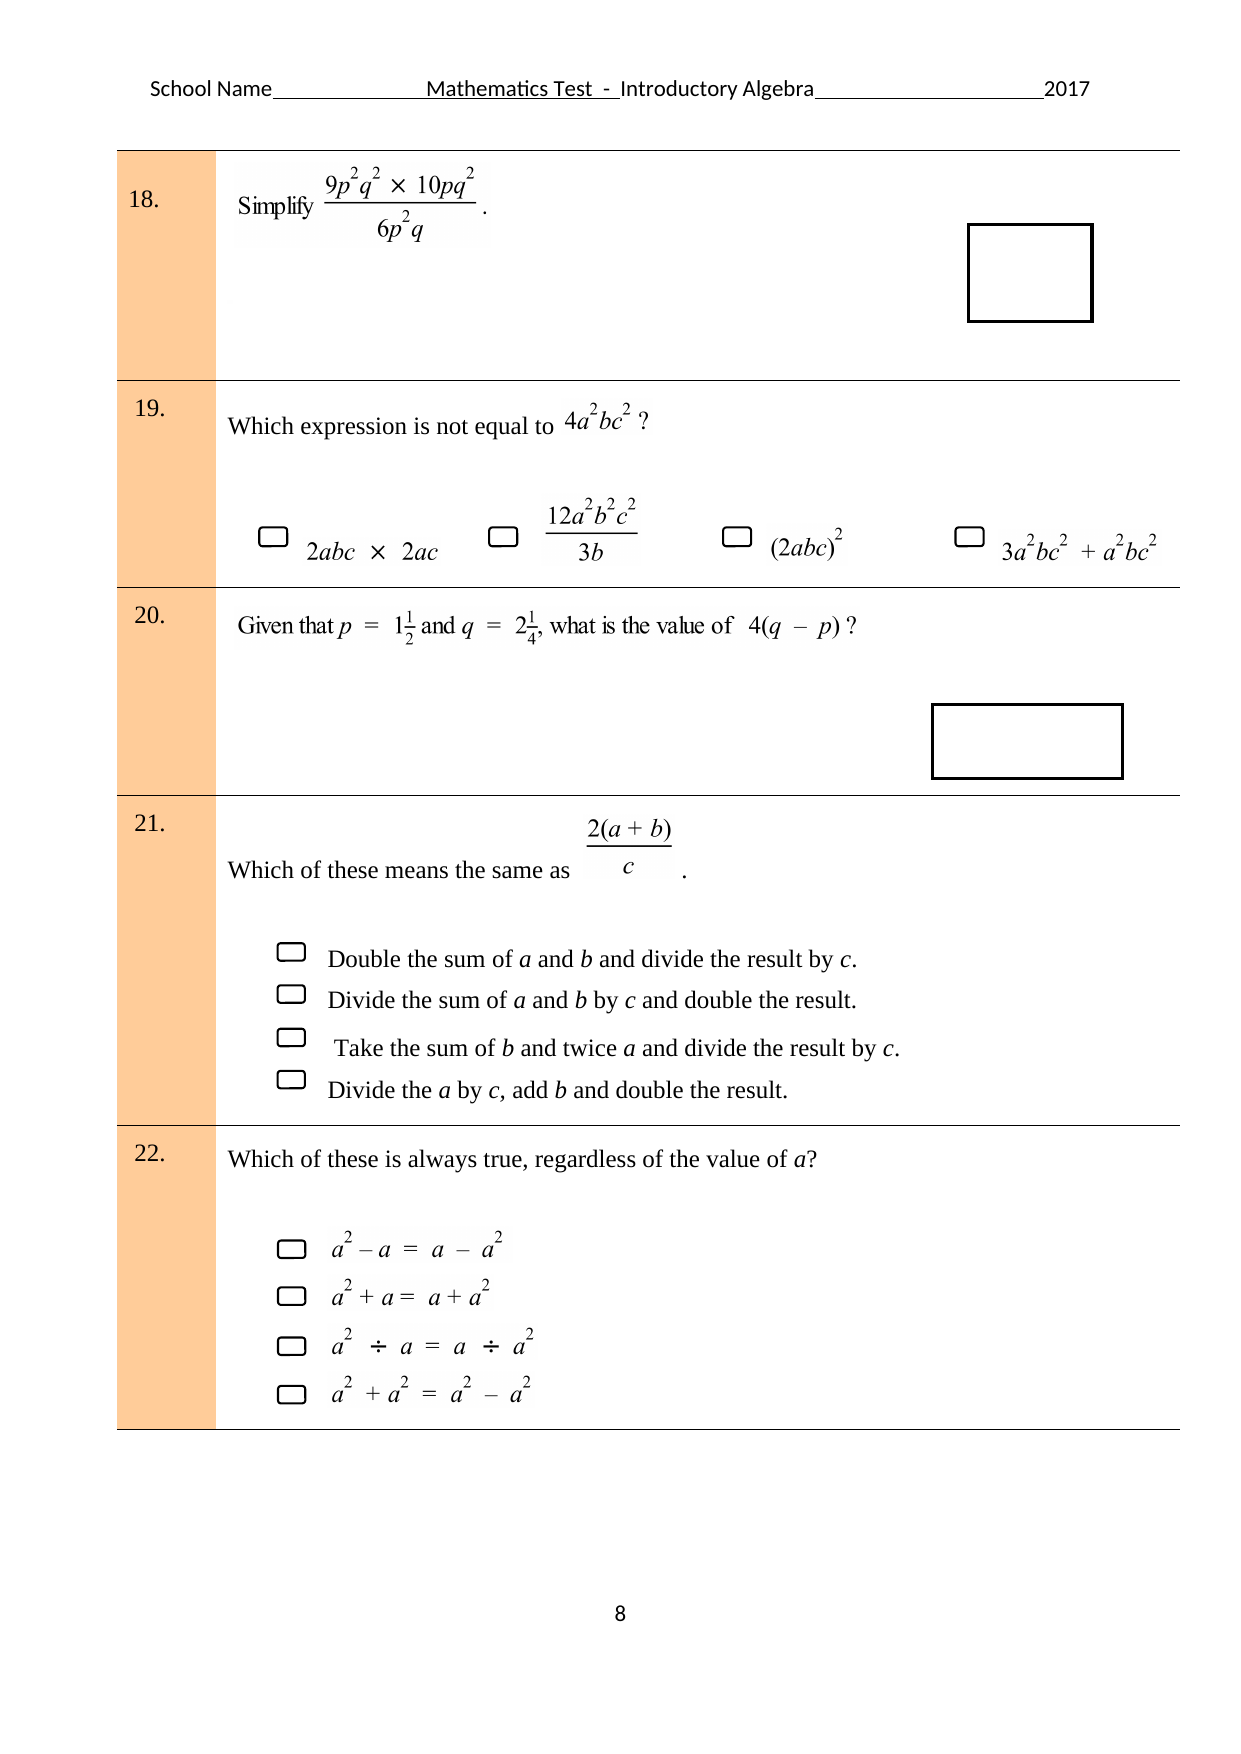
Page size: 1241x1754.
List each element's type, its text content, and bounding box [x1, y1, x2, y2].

table_cell [117, 588, 216, 795]
picture [327, 1323, 539, 1360]
table_cell [117, 381, 216, 587]
table_cell [216, 588, 1180, 795]
picture [327, 1371, 535, 1408]
picture [233, 606, 860, 650]
picture [233, 162, 492, 248]
picture [327, 1274, 495, 1311]
picture [560, 398, 653, 435]
table_cell Which of these is always true, regardless of the value of a? [216, 1126, 1180, 1429]
picture [302, 537, 442, 566]
table_cell [117, 151, 216, 380]
table_cell [117, 796, 216, 1125]
table_cell Which expression is not equal to [216, 381, 1180, 587]
picture [997, 529, 1162, 566]
picture [582, 814, 675, 879]
table_cell Which of these means the same as . Double the sum of a and b and divide the result by c. Divide the sum of a and b by c and double the result. Take the sum of b and twice a and divide the result by c. Divide the a by c, add b and double the result. [216, 796, 1180, 1125]
table_cell [216, 151, 1180, 380]
picture [766, 523, 848, 566]
picture [327, 1226, 514, 1263]
table_cell [117, 1126, 216, 1429]
picture [541, 493, 642, 566]
